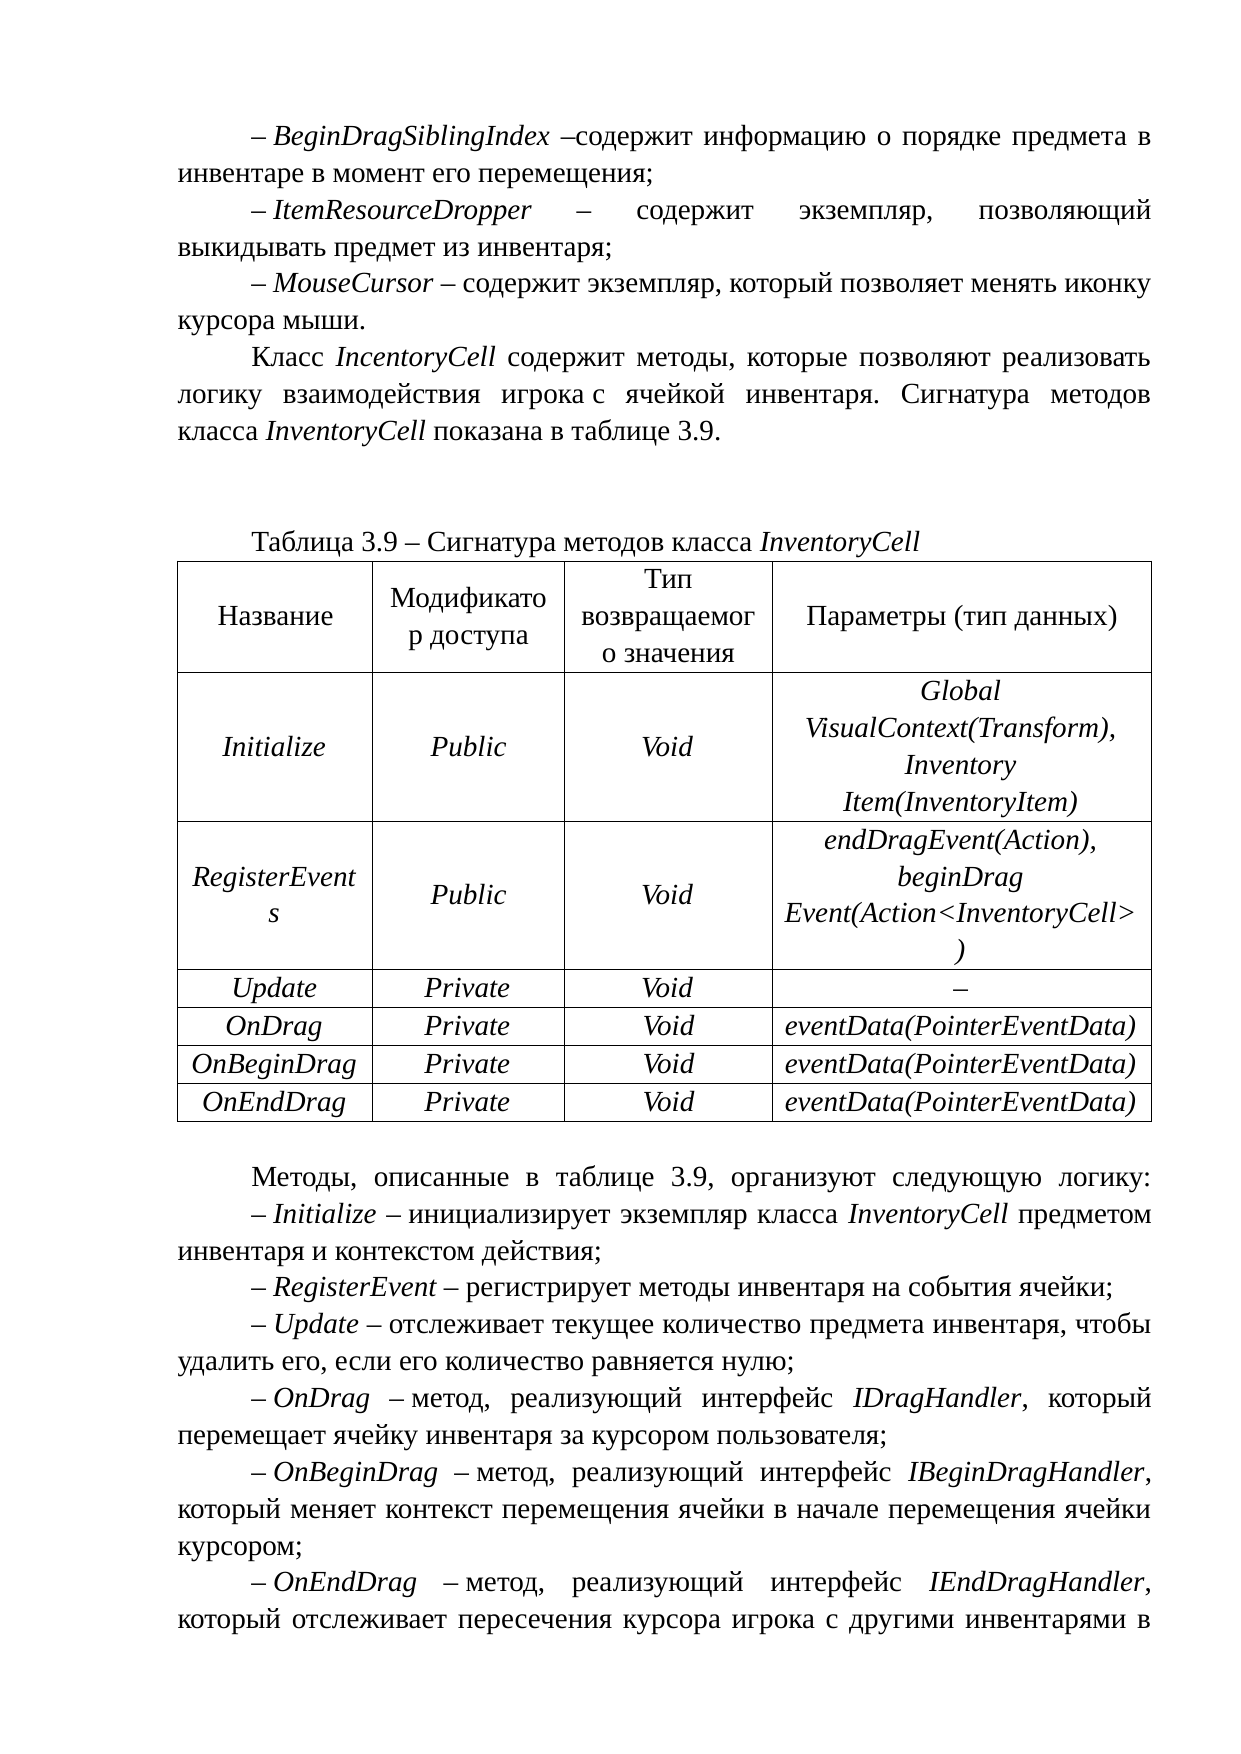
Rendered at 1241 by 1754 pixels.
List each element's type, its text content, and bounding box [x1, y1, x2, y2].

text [177, 1564, 1152, 1635]
table_cell Global VisualContext(Transform), Inventory Item(InventoryItem) [773, 673, 1151, 821]
table_cell eventData(PointerEventData) [773, 1046, 1151, 1083]
table_cell Void [565, 673, 772, 821]
text Таблица 3.9 – Сигнатура методов класса InventoryCell [177, 524, 1152, 557]
text Методы, описанные в таблице 3.9, организуют следующую логику: – Initialize – инициализирует экземпляр класса InventoryCell предметом инвентаря и контекстом действия; [177, 1159, 1152, 1266]
table_cell OnDrag [178, 1008, 372, 1045]
text – OnBeginDrag – метод, реализующий интерфейс IBeginDragHandler, который меняет контекст перемещения ячейки в начале перемещения ячейки курсором; [177, 1454, 1152, 1561]
table_cell Void [565, 970, 772, 1007]
table_cell Void [565, 1046, 772, 1083]
table_cell endDragEvent(Action), beginDrag Event(Action<InventoryCell>) [773, 822, 1151, 969]
table_header Параметры (тип данных) [773, 562, 1151, 672]
table_cell Public [373, 822, 564, 969]
table_header Модификатор доступа [373, 562, 564, 672]
table_cell Void [565, 1084, 772, 1121]
text – MouseCursor – содержит экземпляр, который позволяет менять иконку курсора мыши. [177, 266, 1152, 336]
table_cell Private [373, 1084, 564, 1121]
table_cell RegisterEvents [178, 822, 372, 969]
table_header Тип возвращаемого значения [565, 562, 772, 672]
table_cell OnBeginDrag [178, 1046, 372, 1083]
text – RegisterEvent – регистрирует методы инвентаря на события ячейки; [177, 1269, 1152, 1303]
table_cell Private [373, 970, 564, 1007]
text – Update – отслеживает текущее количество предмета инвентаря, чтобы удалить его, если его количество равняется нулю; [177, 1306, 1152, 1377]
table_cell Void [565, 1008, 772, 1045]
text – OnDrag – метод, реализующий интерфейс IDragHandler, который перемещает ячейку инвентаря за курсором пользователя; [177, 1380, 1152, 1451]
text – BeginDragSiblingIndex –содержит информацию о порядке предмета в инвентаре в момент его перемещения; [177, 118, 1152, 188]
table_cell Update [178, 970, 372, 1007]
table_cell Public [373, 673, 564, 821]
table_cell eventData(PointerEventData) [773, 1084, 1151, 1121]
text – ItemResourceDropper – содержит экземпляр, позволяющий выкидывать предмет из инвентаря; [177, 192, 1152, 262]
table_cell OnEndDrag [178, 1084, 372, 1121]
table_cell Initialize [178, 673, 372, 821]
table_cell Void [565, 822, 772, 969]
table_cell eventData(PointerEventData) [773, 1008, 1151, 1045]
table_cell – [773, 970, 1151, 1007]
text Класс IncentoryCell содержит методы, которые позволяют реализовать логику взаимодействия игрока с ячейкой инвентаря. Сигнатура методов класса InventoryCell показана в таблице 3.9. [177, 339, 1152, 447]
table_cell Private [373, 1046, 564, 1083]
table_cell Private [373, 1008, 564, 1045]
table_header Название [178, 562, 372, 672]
